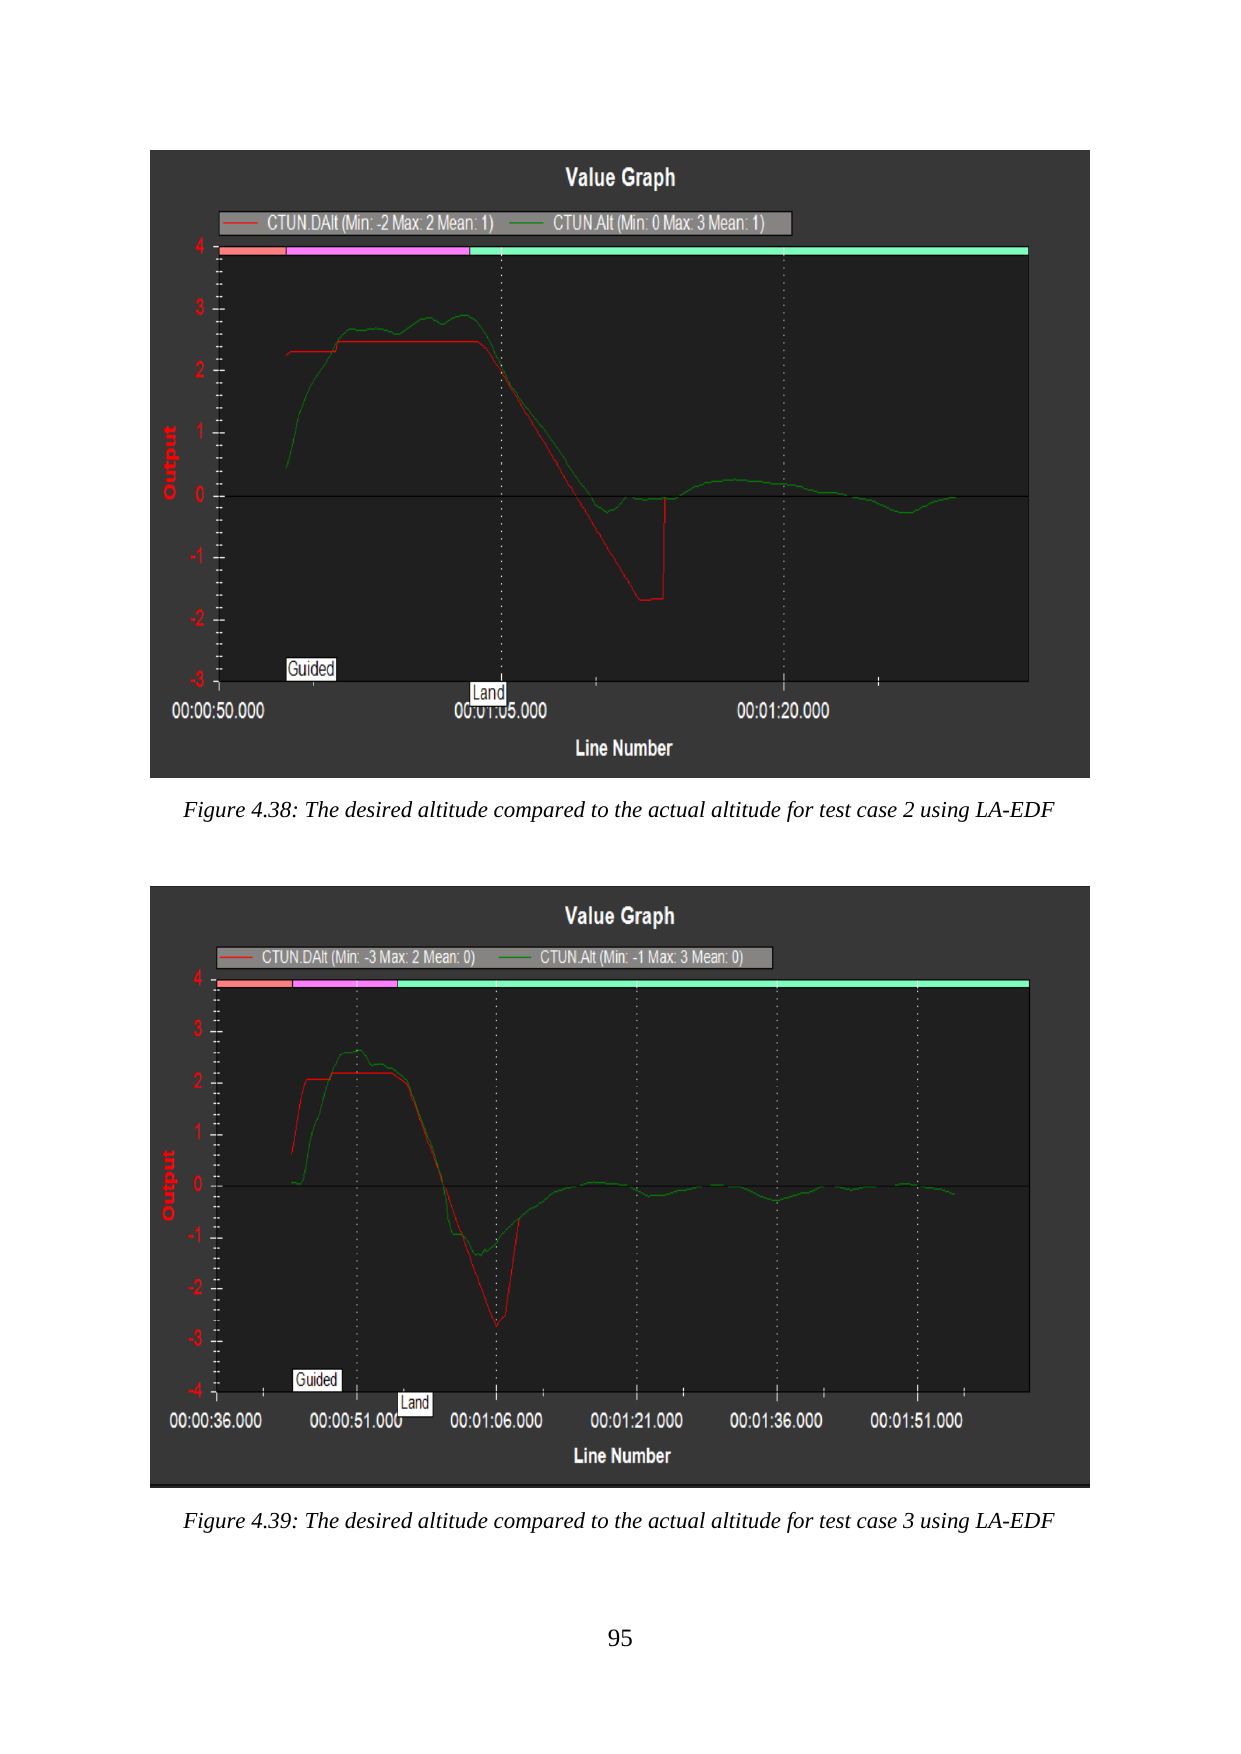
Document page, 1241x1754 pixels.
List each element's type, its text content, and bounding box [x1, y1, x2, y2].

text Figure 4.38: The desired altitude compared to the actual altitude for test case 2 using LA-EDF [150, 796, 1090, 823]
picture [150, 886, 1090, 1488]
picture [150, 150, 1090, 778]
text Figure 4.39: The desired altitude compared to the actual altitude for test case 3 using LA-EDF [150, 1507, 1090, 1533]
